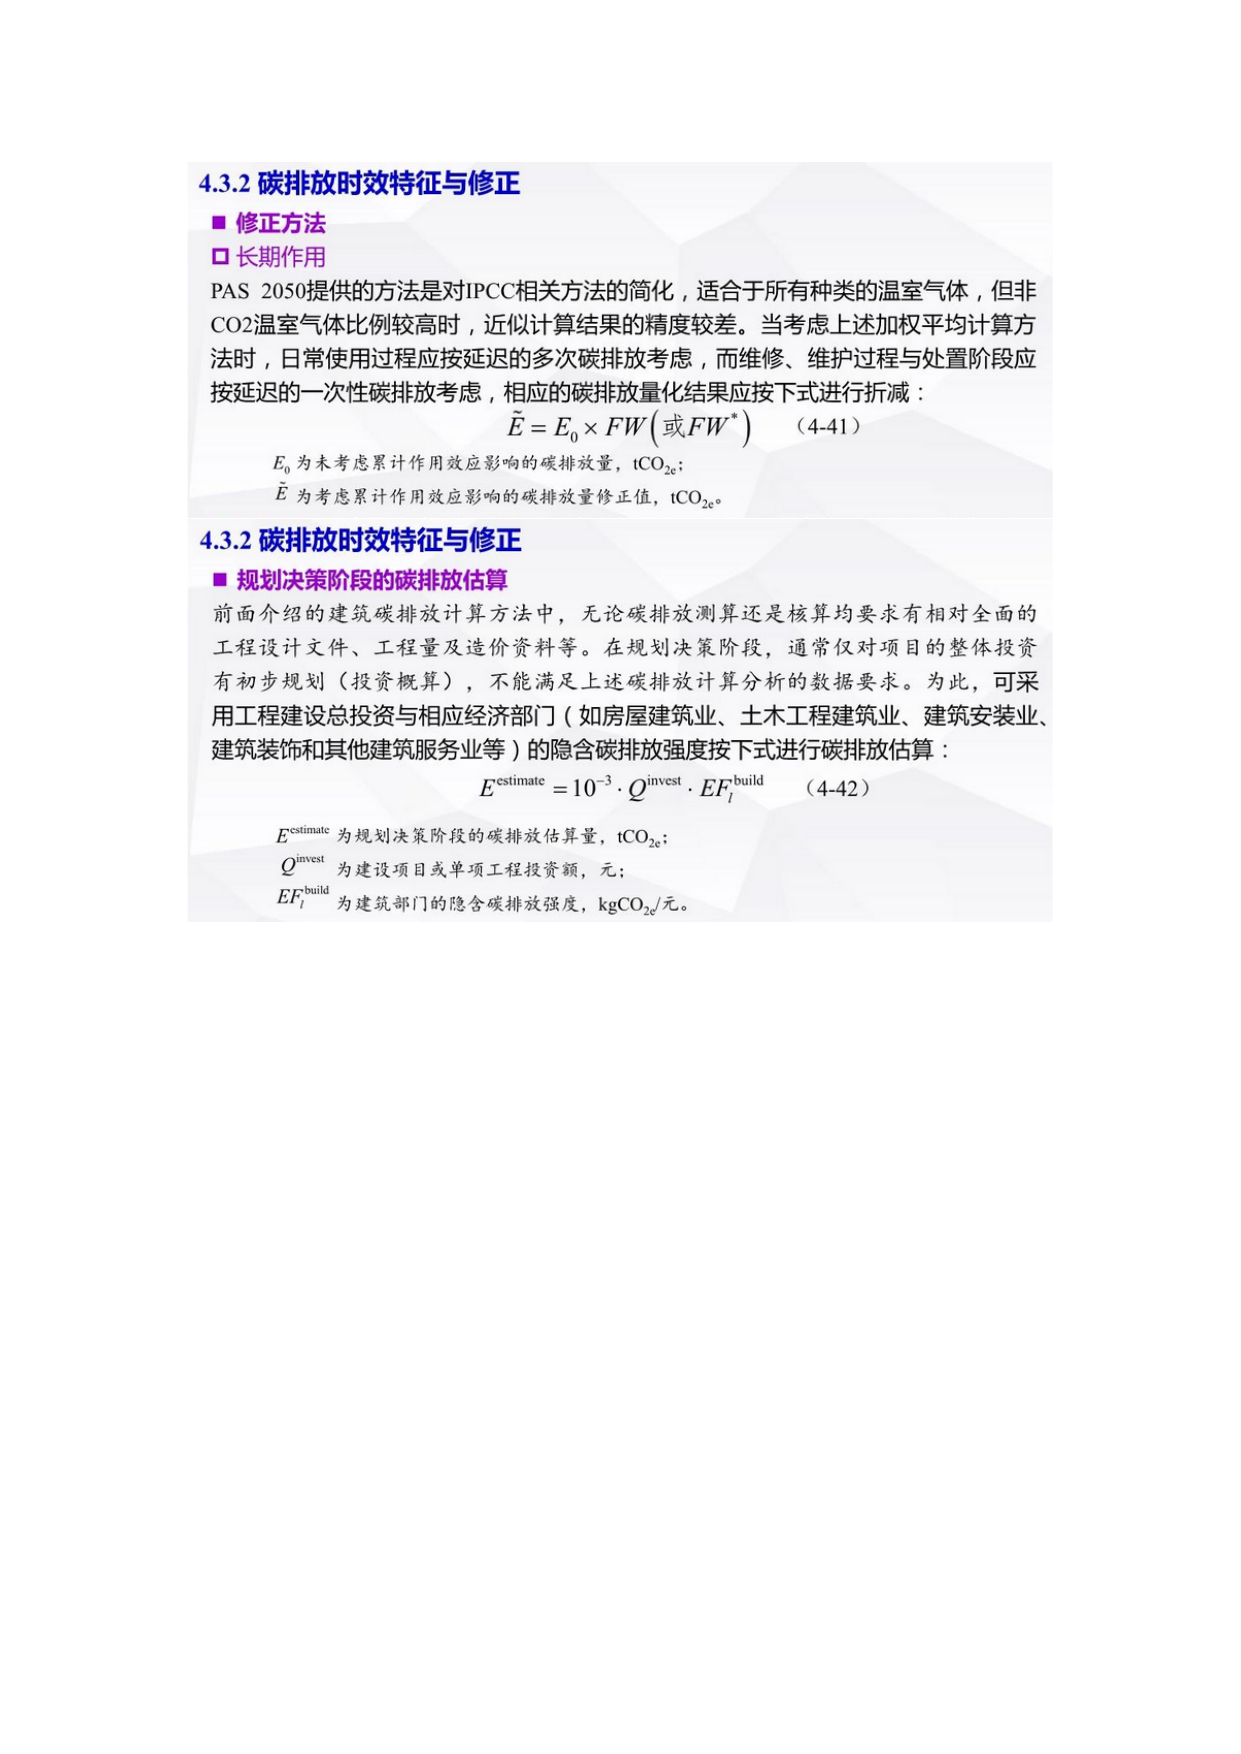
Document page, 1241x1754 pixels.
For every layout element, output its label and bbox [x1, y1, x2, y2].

picture [187, 519, 1053, 922]
picture [187, 162, 1053, 518]
